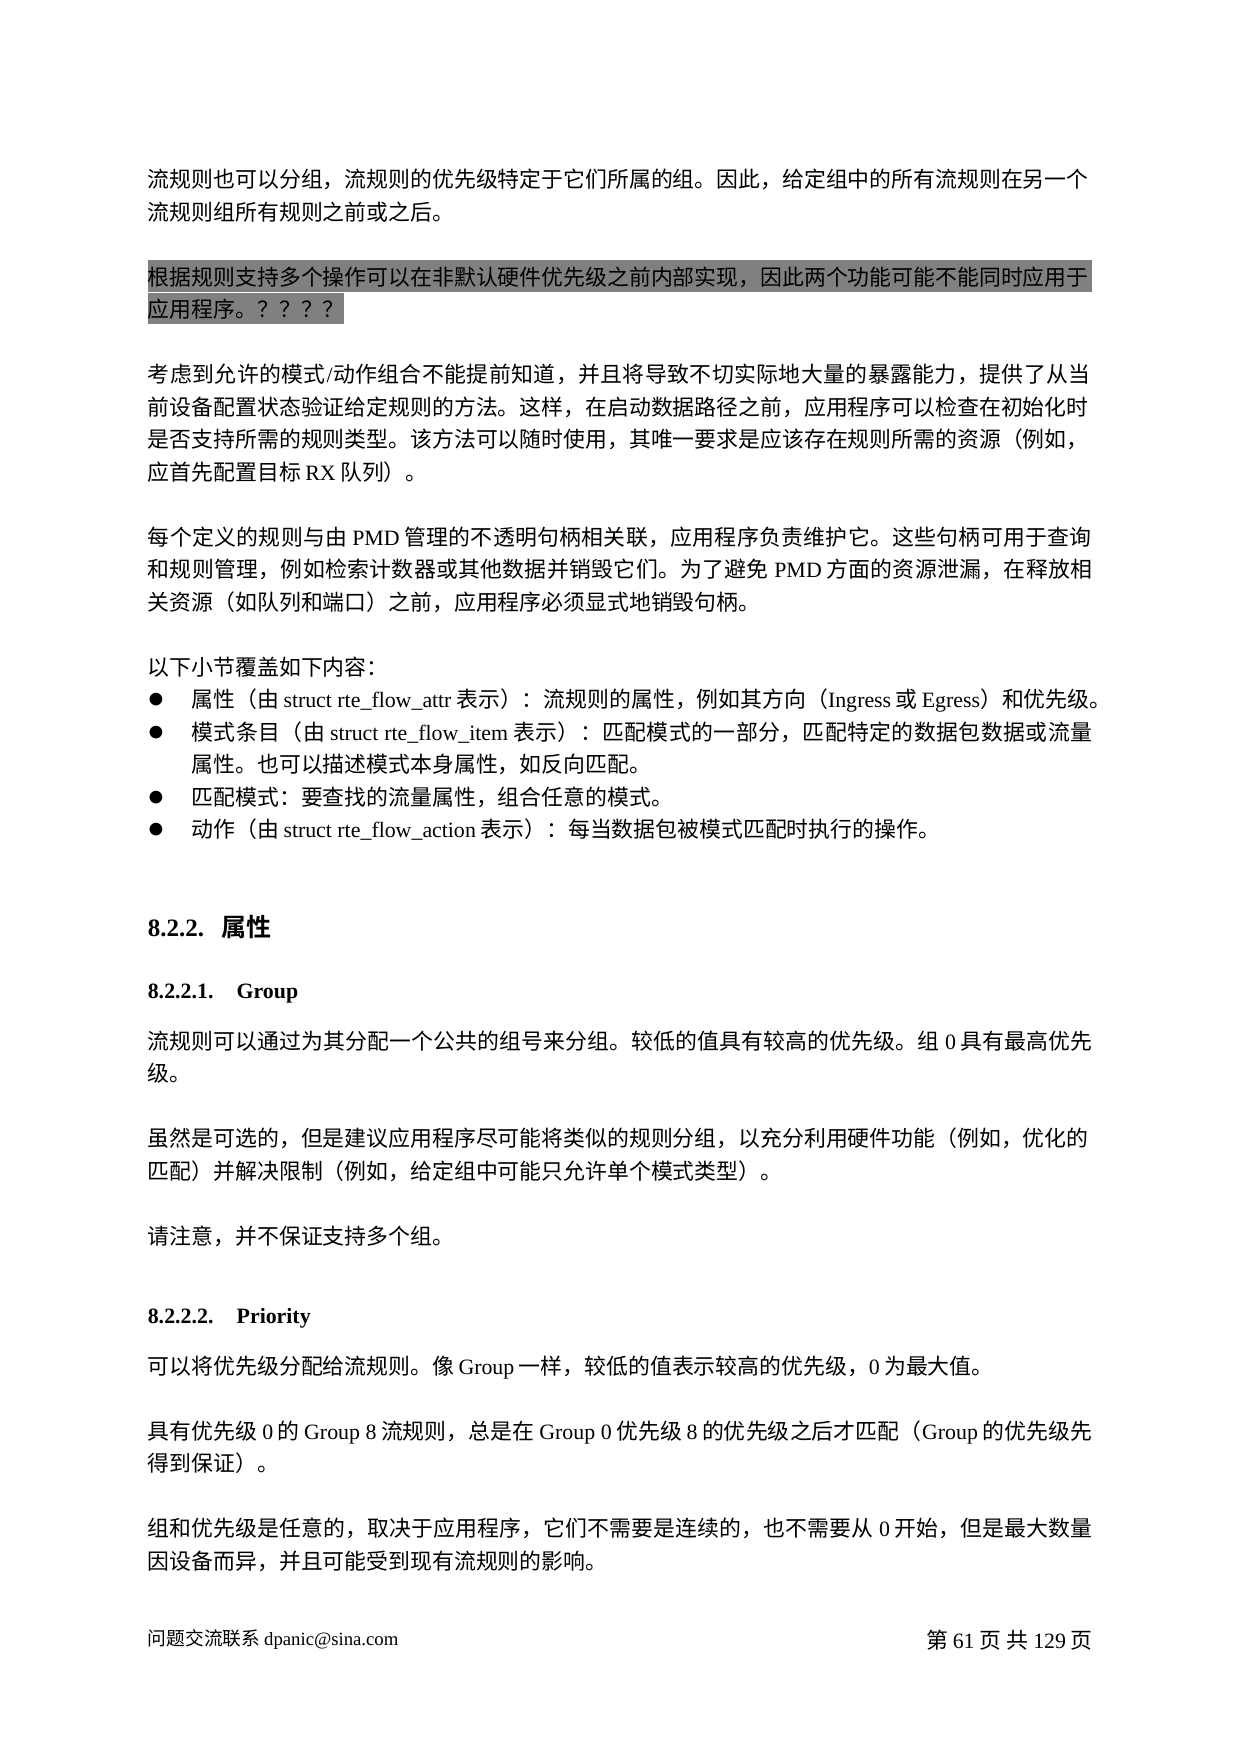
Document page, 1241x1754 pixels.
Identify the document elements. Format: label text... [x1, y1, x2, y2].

subtitle Group [148, 974, 1092, 1007]
subtitle 属性 [148, 893, 1092, 958]
subtitle Priority [148, 1299, 1092, 1332]
list 匹配模式：要查找的流量属性，组合任意的模式。 [148, 779, 1092, 812]
text 可以将优先级分配给流规则。像Group一样，较低的值表示较高的优先级，0为最大值。 [148, 1348, 1092, 1381]
text 具有优先级0的Group 8流规则，总是在Group 0优先级8的优先级之后才匹配（Group的优先级先得到保证）。 [148, 1413, 1092, 1478]
text 虽然是可选的，但是建议应用程序尽可能将类似的规则分组，以充分利用硬件功能（例如，优化的匹配）并解决限制（例如，给定组中可能只允许单个模式类型）。 [148, 1121, 1092, 1186]
text 请注意，并不保证支持多个组。 [148, 1218, 1092, 1251]
text 流规则也可以分组，流规则的优先级特定于它们所属的组。因此，给定组中的所有流规则在另一个流规则组所有规则之前或之后。 [148, 162, 1092, 227]
text 以下小节覆盖如下内容： [148, 649, 1092, 682]
list 动作（由struct rte_flow_action表示）：每当数据包被模式匹配时执行的操作。 [148, 812, 1092, 844]
text 流规则可以通过为其分配一个公共的组号来分组。较低的值具有较高的优先级。组0具有最高优先级。 [148, 1023, 1092, 1088]
text 根据规则支持多个操作可以在非默认硬件优先级之前内部实现，因此两个功能可能不能同时应用于应用程序。？？？？ [148, 292, 1092, 324]
text 每个定义的规则与由PMD管理的不透明句柄相关联，应用程序负责维护它。这些句柄可用于查询和规则管理，例如检索计数器或其他数据并销毁它们。为了避免PMD方面的资源泄漏，在释放相关资源（如队列和端口）之前，应用程序必须显式地销毁句柄。 [148, 519, 1092, 617]
list 属性（由struct rte_flow_attr表示）：流规则的属性，例如其方向（Ingress或Egress）和优先级。 [148, 682, 1092, 714]
list 模式条目（由struct rte_flow_item表示）：匹配模式的一部分，匹配特定的数据包数据或流量属性。也可以描述模式本身属性，如反向匹配。 [148, 714, 1092, 779]
text 考虑到允许的模式/动作组合不能提前知道，并且将导致不切实际地大量的暴露能力，提供了从当前设备配置状态验证给定规则的方法。这样，在启动数据路径之前，应用程序可以检查在初始化时是否支持所需的规则类型。该方法可以随时使用，其唯一要求是应该存在规则所需的资源（例如，应首先配置目标RX队列）。 [148, 357, 1092, 487]
text 组和优先级是任意的，取决于应用程序，它们不需要是连续的，也不需要从0开始，但是最大数量因设备而异，并且可能受到现有流规则的影响。 [148, 1511, 1092, 1576]
